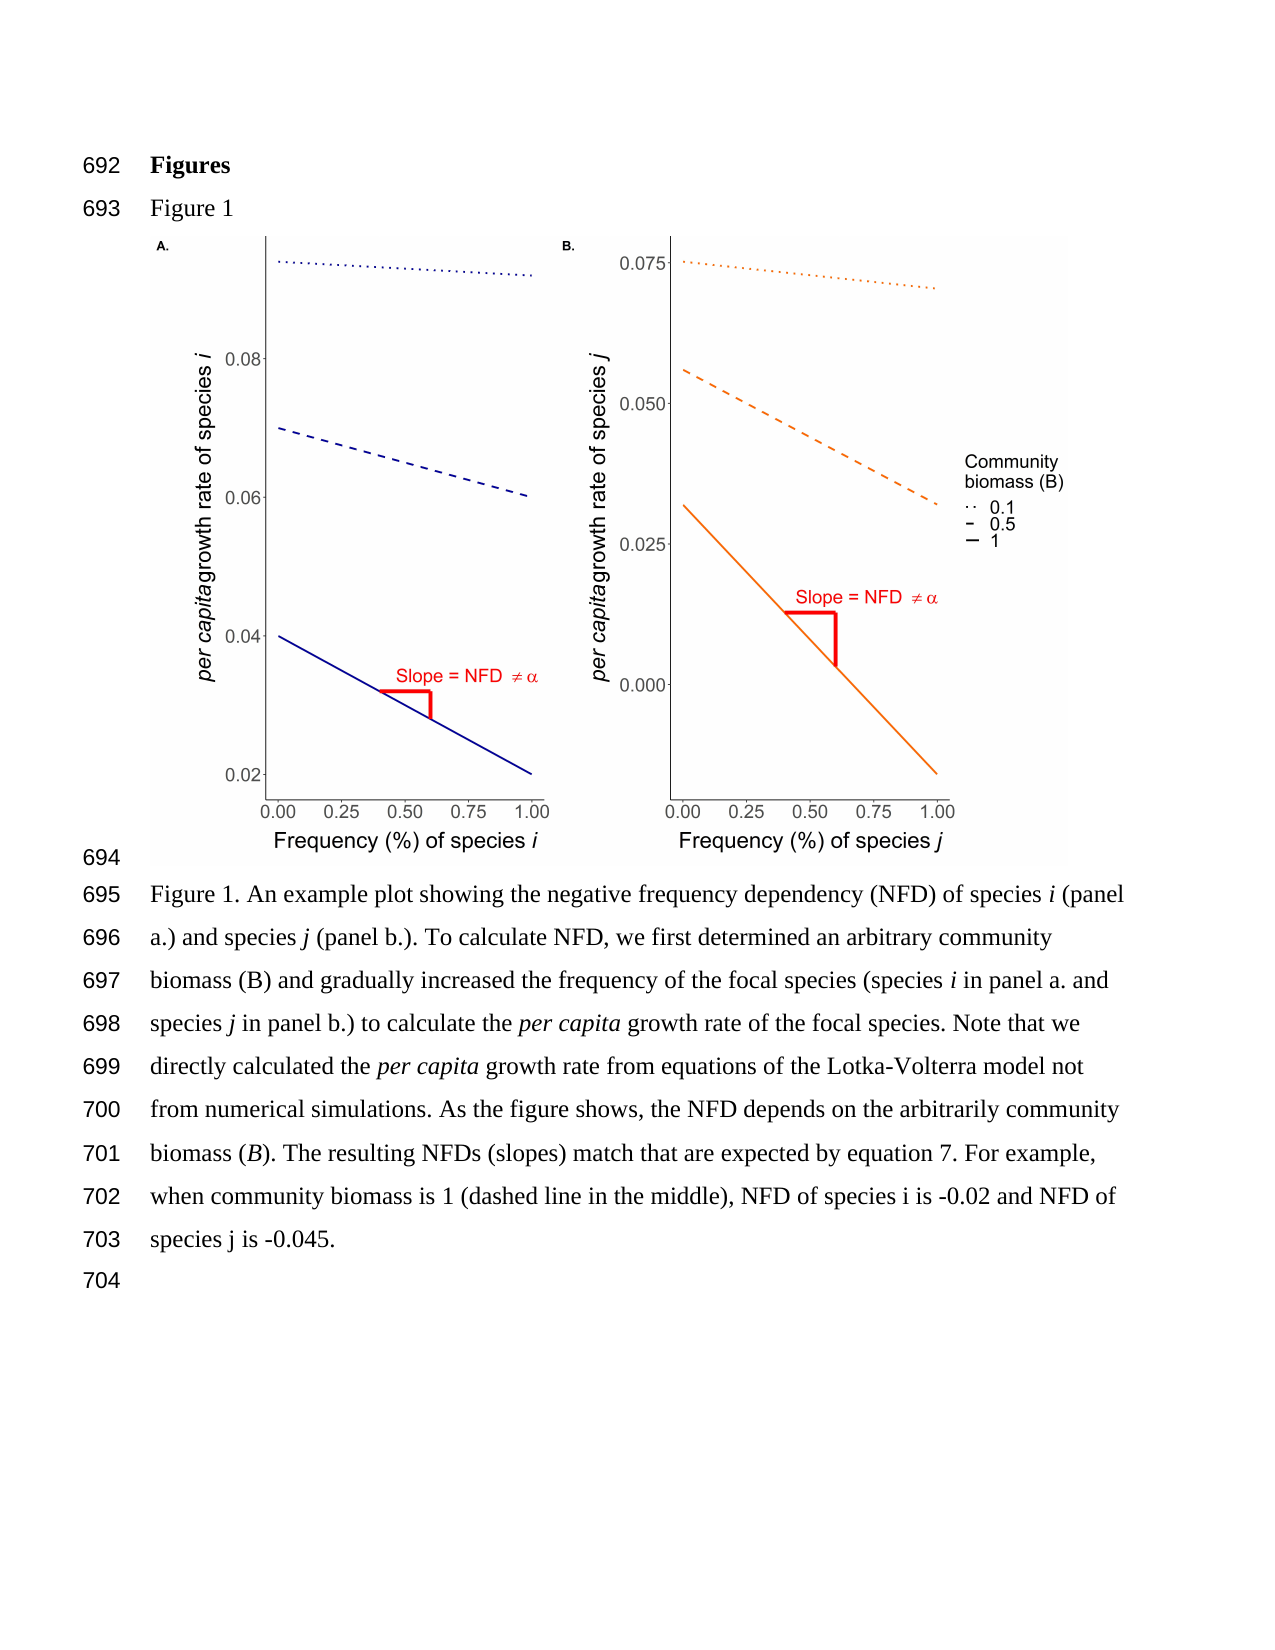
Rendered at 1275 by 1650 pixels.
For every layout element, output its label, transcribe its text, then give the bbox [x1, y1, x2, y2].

text Figure 1 [150, 193, 1125, 222]
text Figures [150, 150, 1125, 179]
picture [150, 236, 1068, 866]
text Figure 1. An example plot showing the negative frequency dependency (NFD) of species i (panel a.) and species j (panel b.). To calculate NFD, we first determined an arbitrary community biomass (B) and gradually increased the frequency of the focal species (species i in panel a. and species j in panel b.) to calculate the per capita growth rate of the focal species. Note that we directly calculated the per capita growth rate from equations of the Lotka-Volterra model not from numerical simulations. As the figure shows, the NFD depends on the arbitrarily community biomass (B). The resulting NFDs (slopes) match that are expected by equation 7. For example, when community biomass is 1 (dashed line in the middle), NFD of species i is -0.02 and NFD of species j is -0.045. [150, 879, 1125, 1253]
